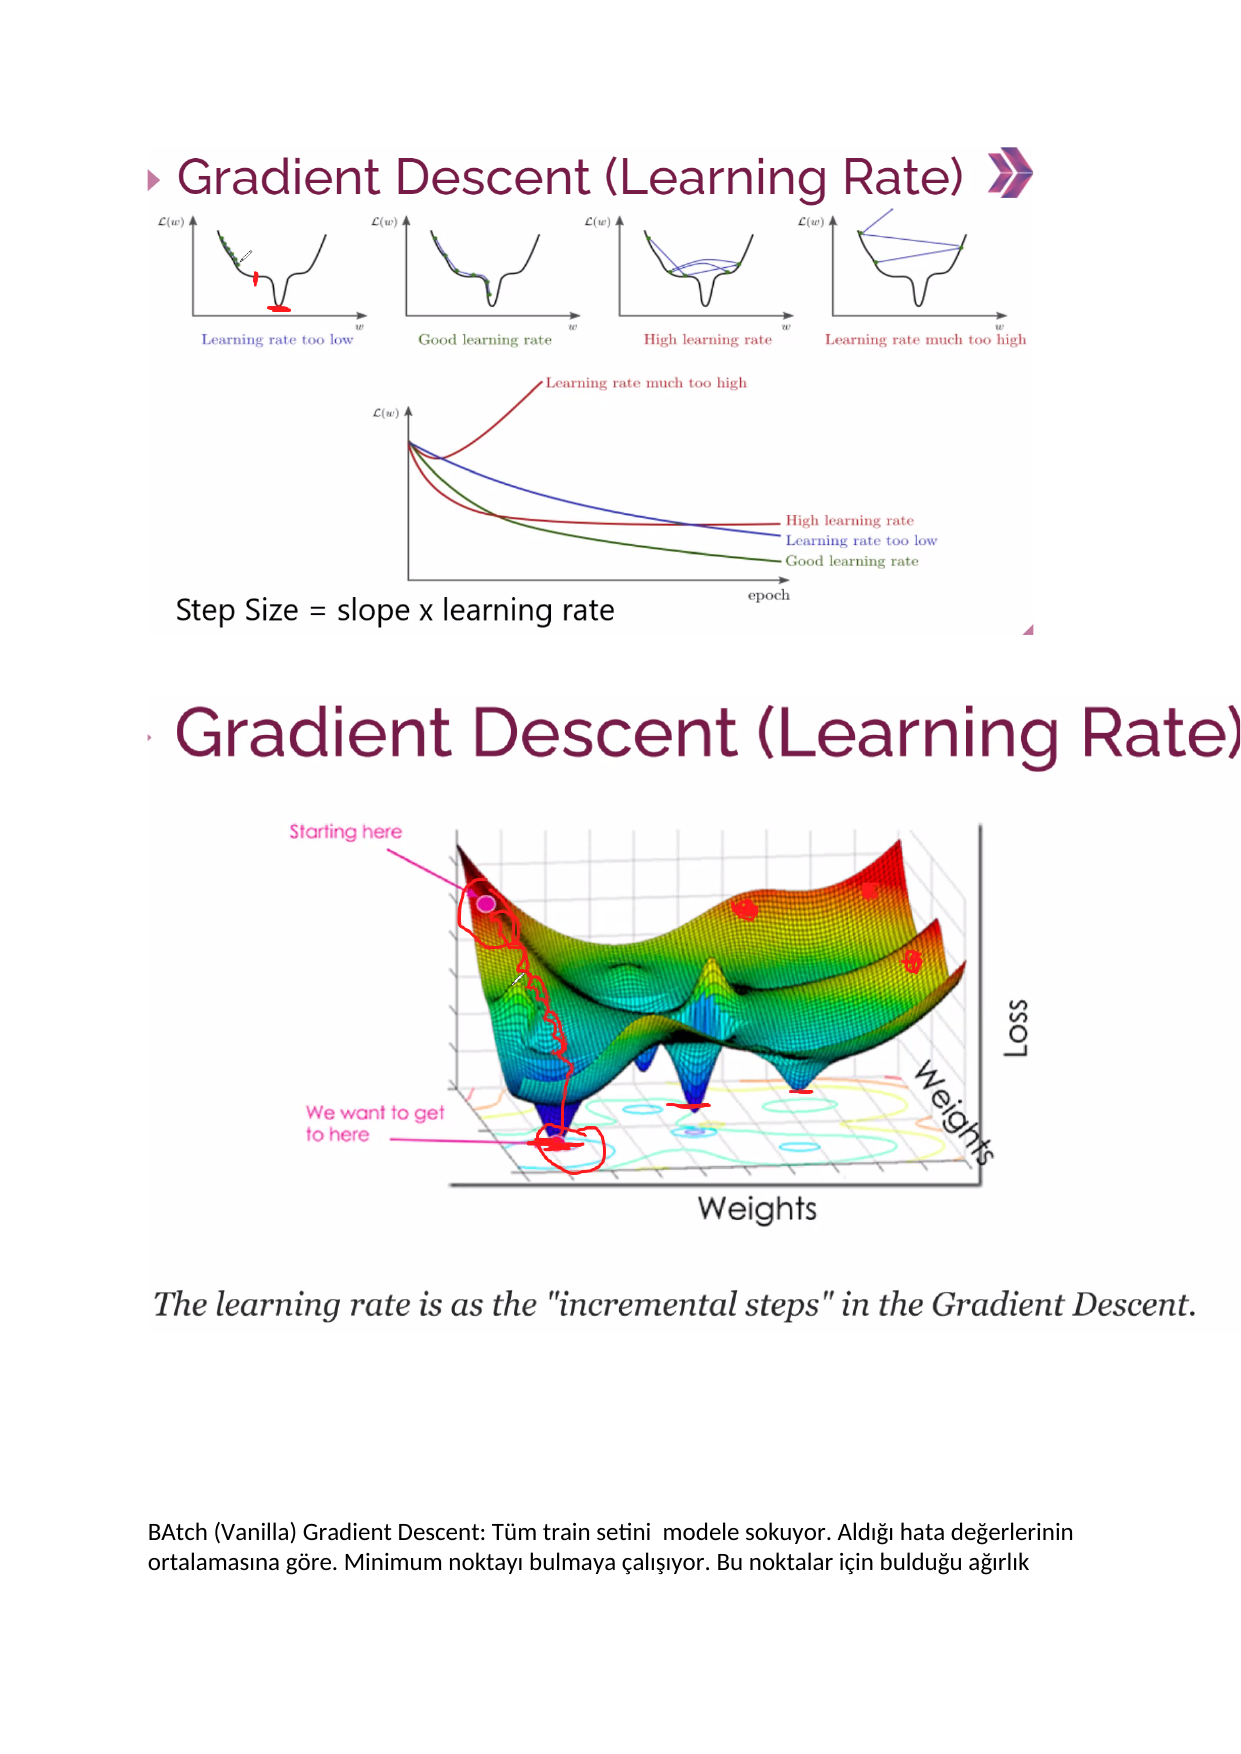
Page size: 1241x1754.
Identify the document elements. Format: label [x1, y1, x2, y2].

picture [147, 695, 1241, 1333]
picture [147, 147, 1034, 635]
text [148, 1516, 1093, 1577]
